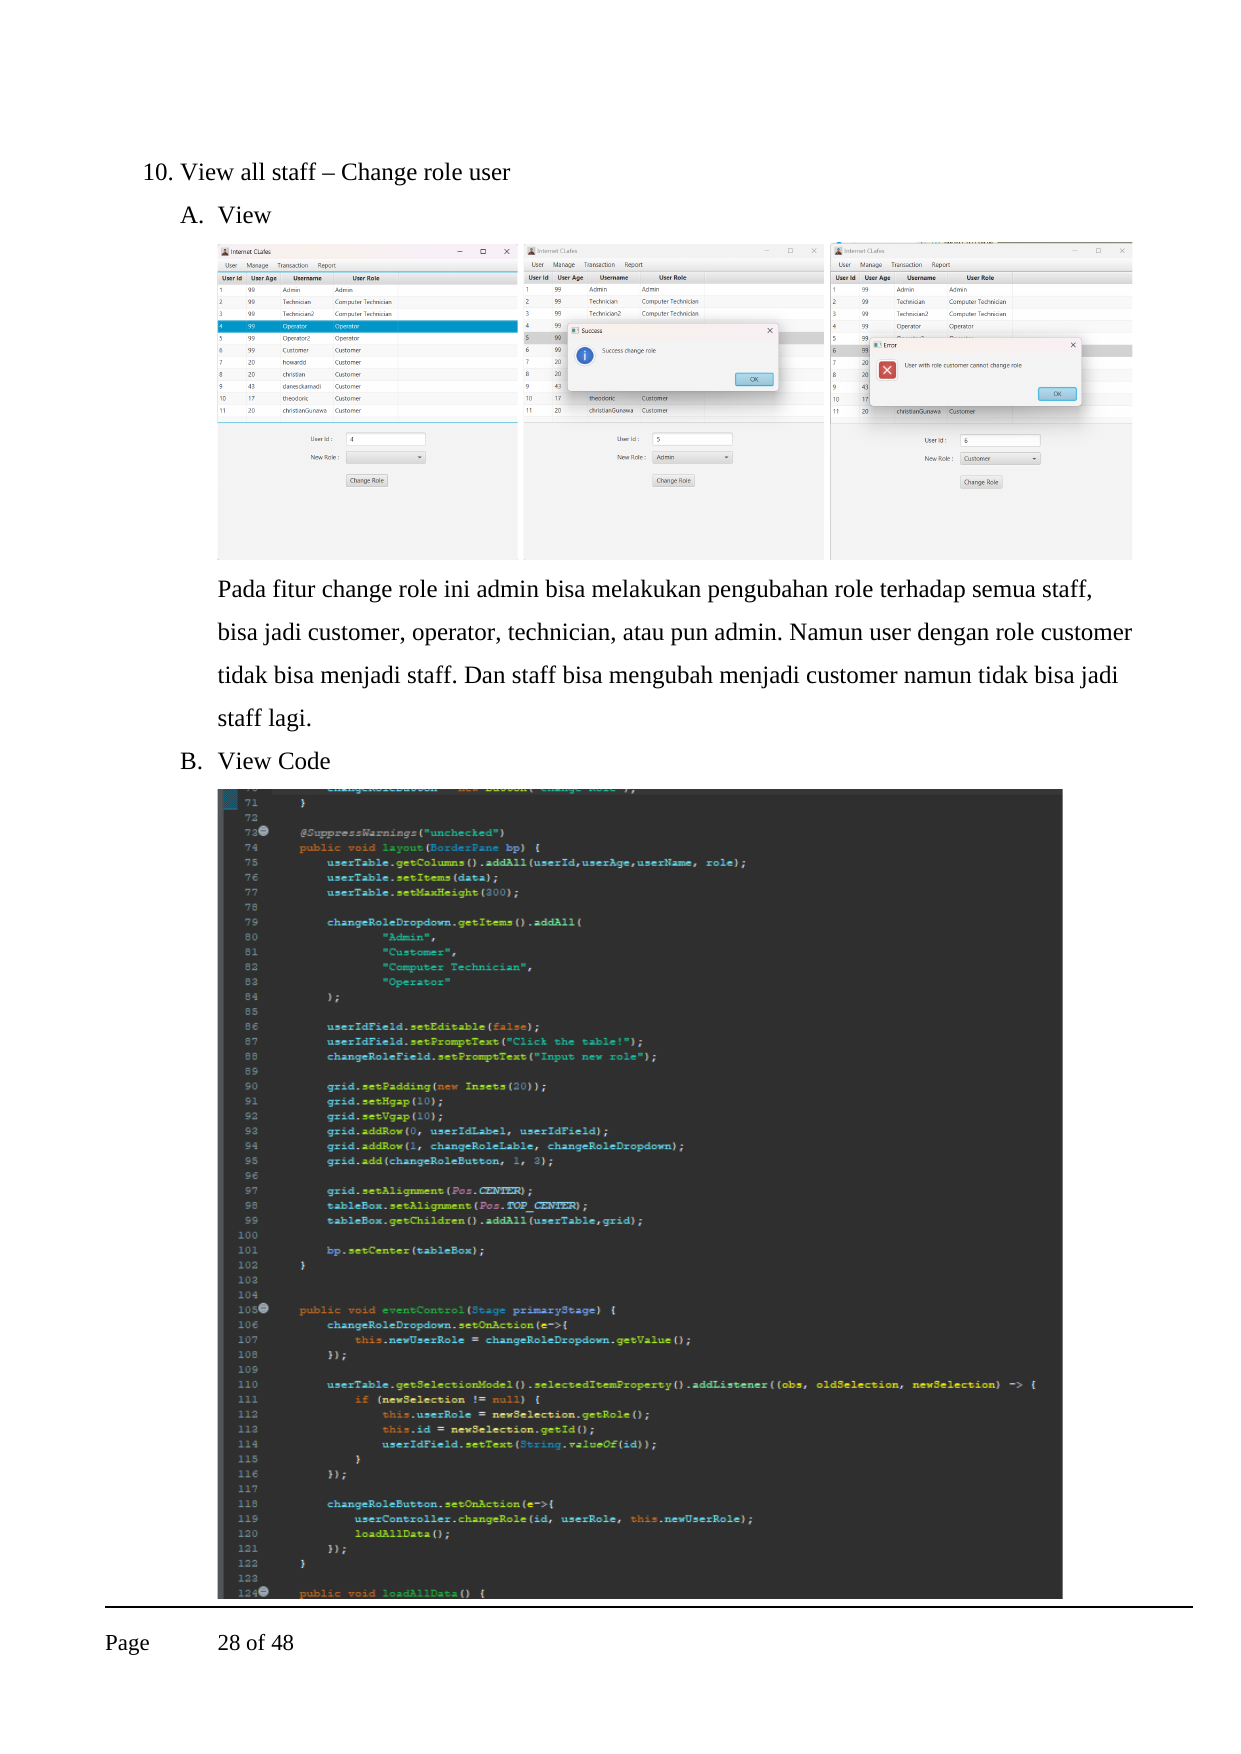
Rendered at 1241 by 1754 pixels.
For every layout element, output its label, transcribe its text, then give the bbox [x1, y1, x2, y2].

list View Code [180, 746, 1135, 775]
list View all staff – Change role user [142, 157, 1135, 185]
picture [523, 244, 824, 560]
picture [830, 242, 1133, 560]
list Pada fitur change role ini admin bisa melakukan pengubahan role terhadap semua staff, bisa jadi customer, operator, technician, atau pun admin. Namun user dengan role customer tidak bisa menjadi staff. Dan staff bisa mengubah menjadi customer namun tidak bisa jadi staff lagi. [217, 574, 1135, 732]
picture [217, 789, 1063, 1599]
picture [217, 244, 518, 560]
list View [180, 200, 1135, 228]
